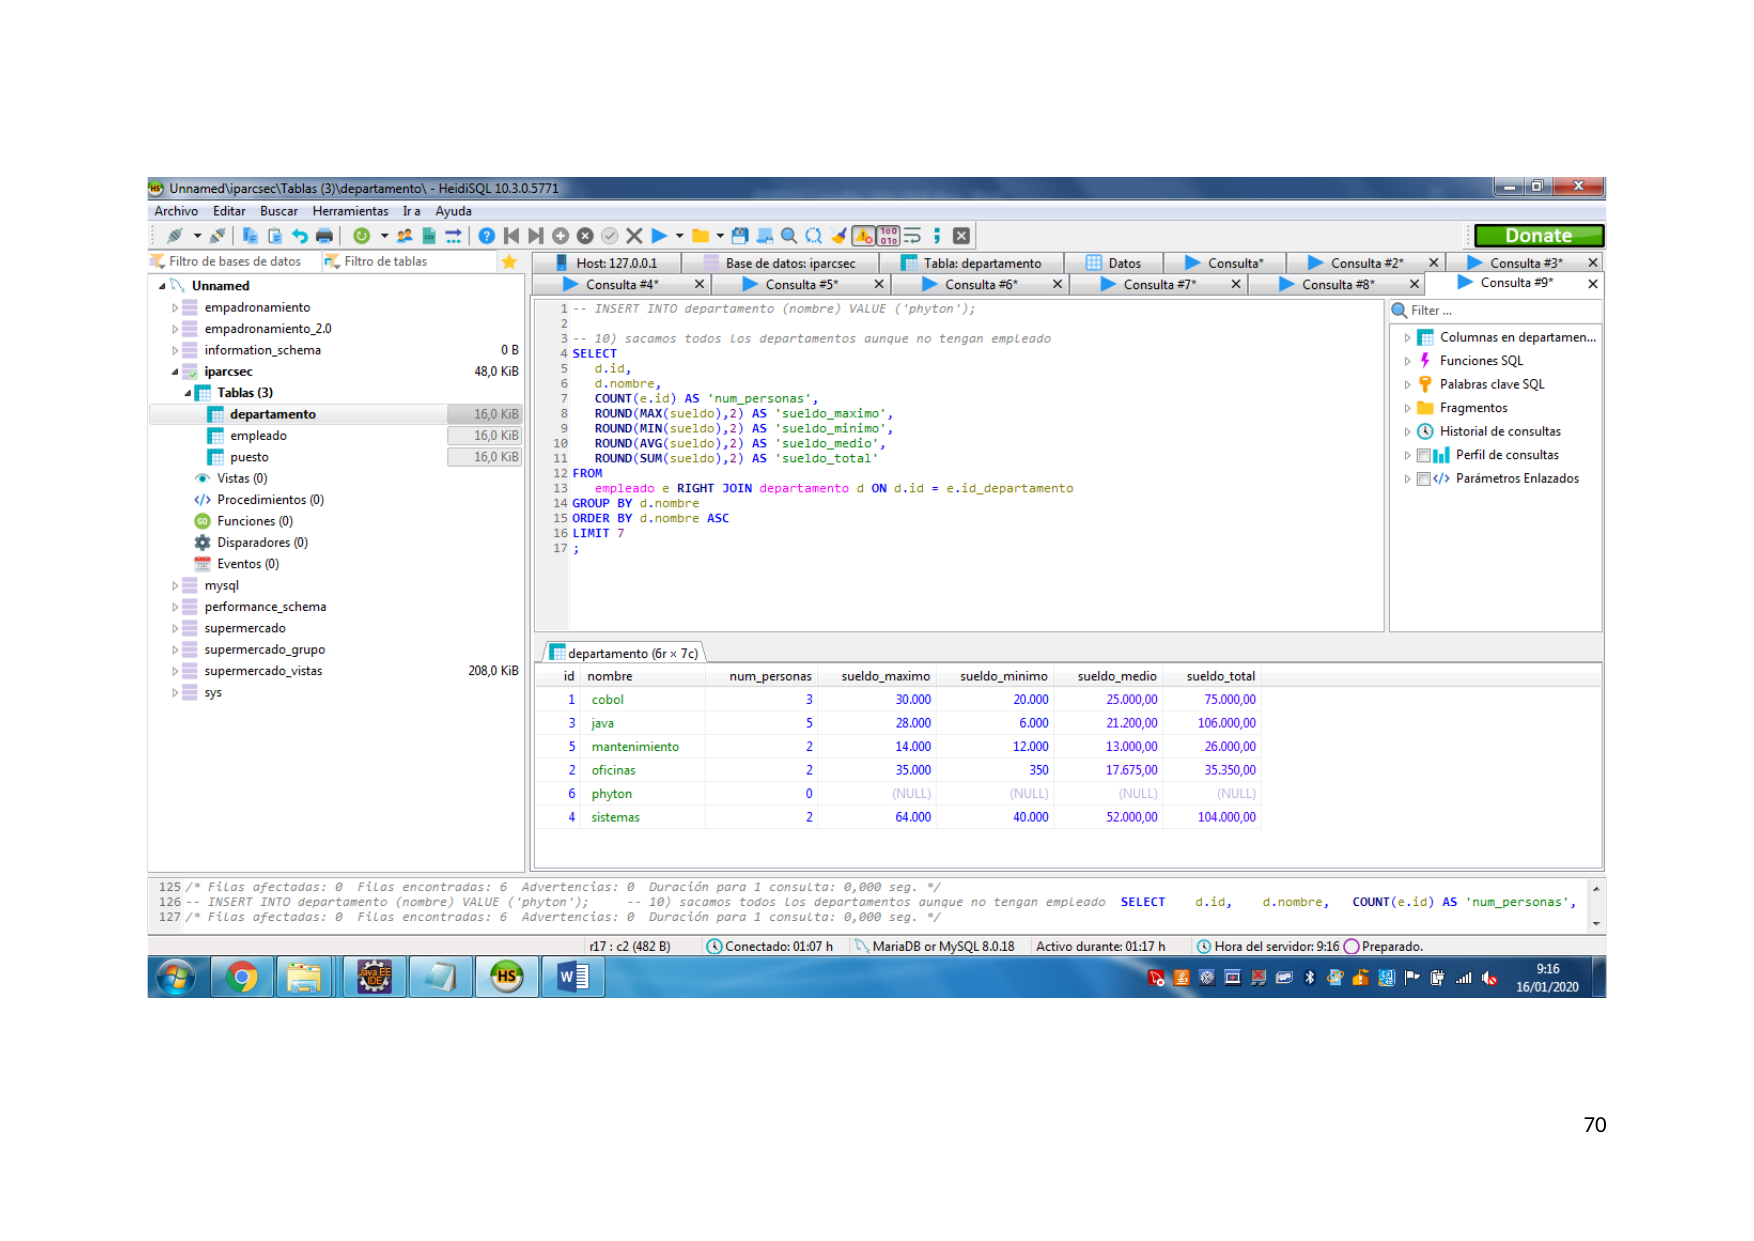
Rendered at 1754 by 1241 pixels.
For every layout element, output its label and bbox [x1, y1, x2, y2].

picture [147, 177, 1607, 998]
